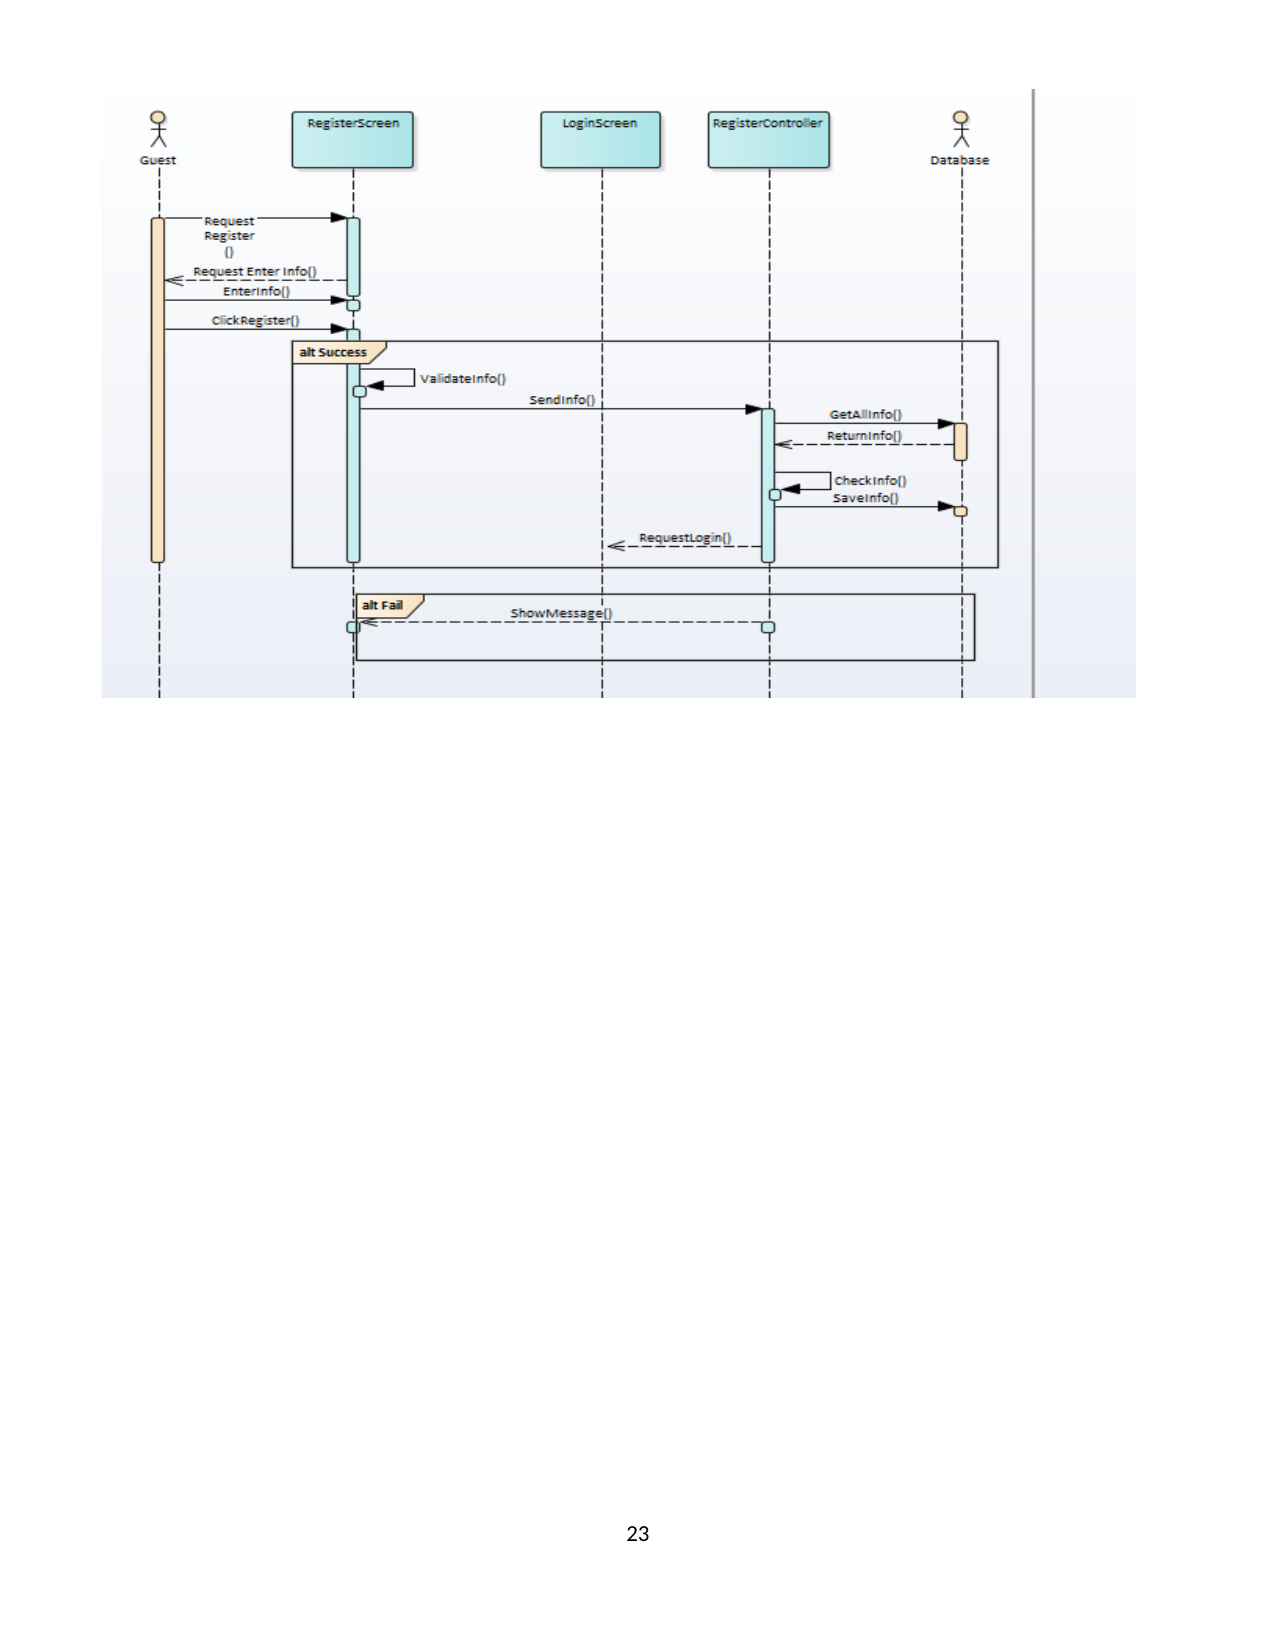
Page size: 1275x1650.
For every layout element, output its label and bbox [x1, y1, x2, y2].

picture [101, 89, 1135, 698]
